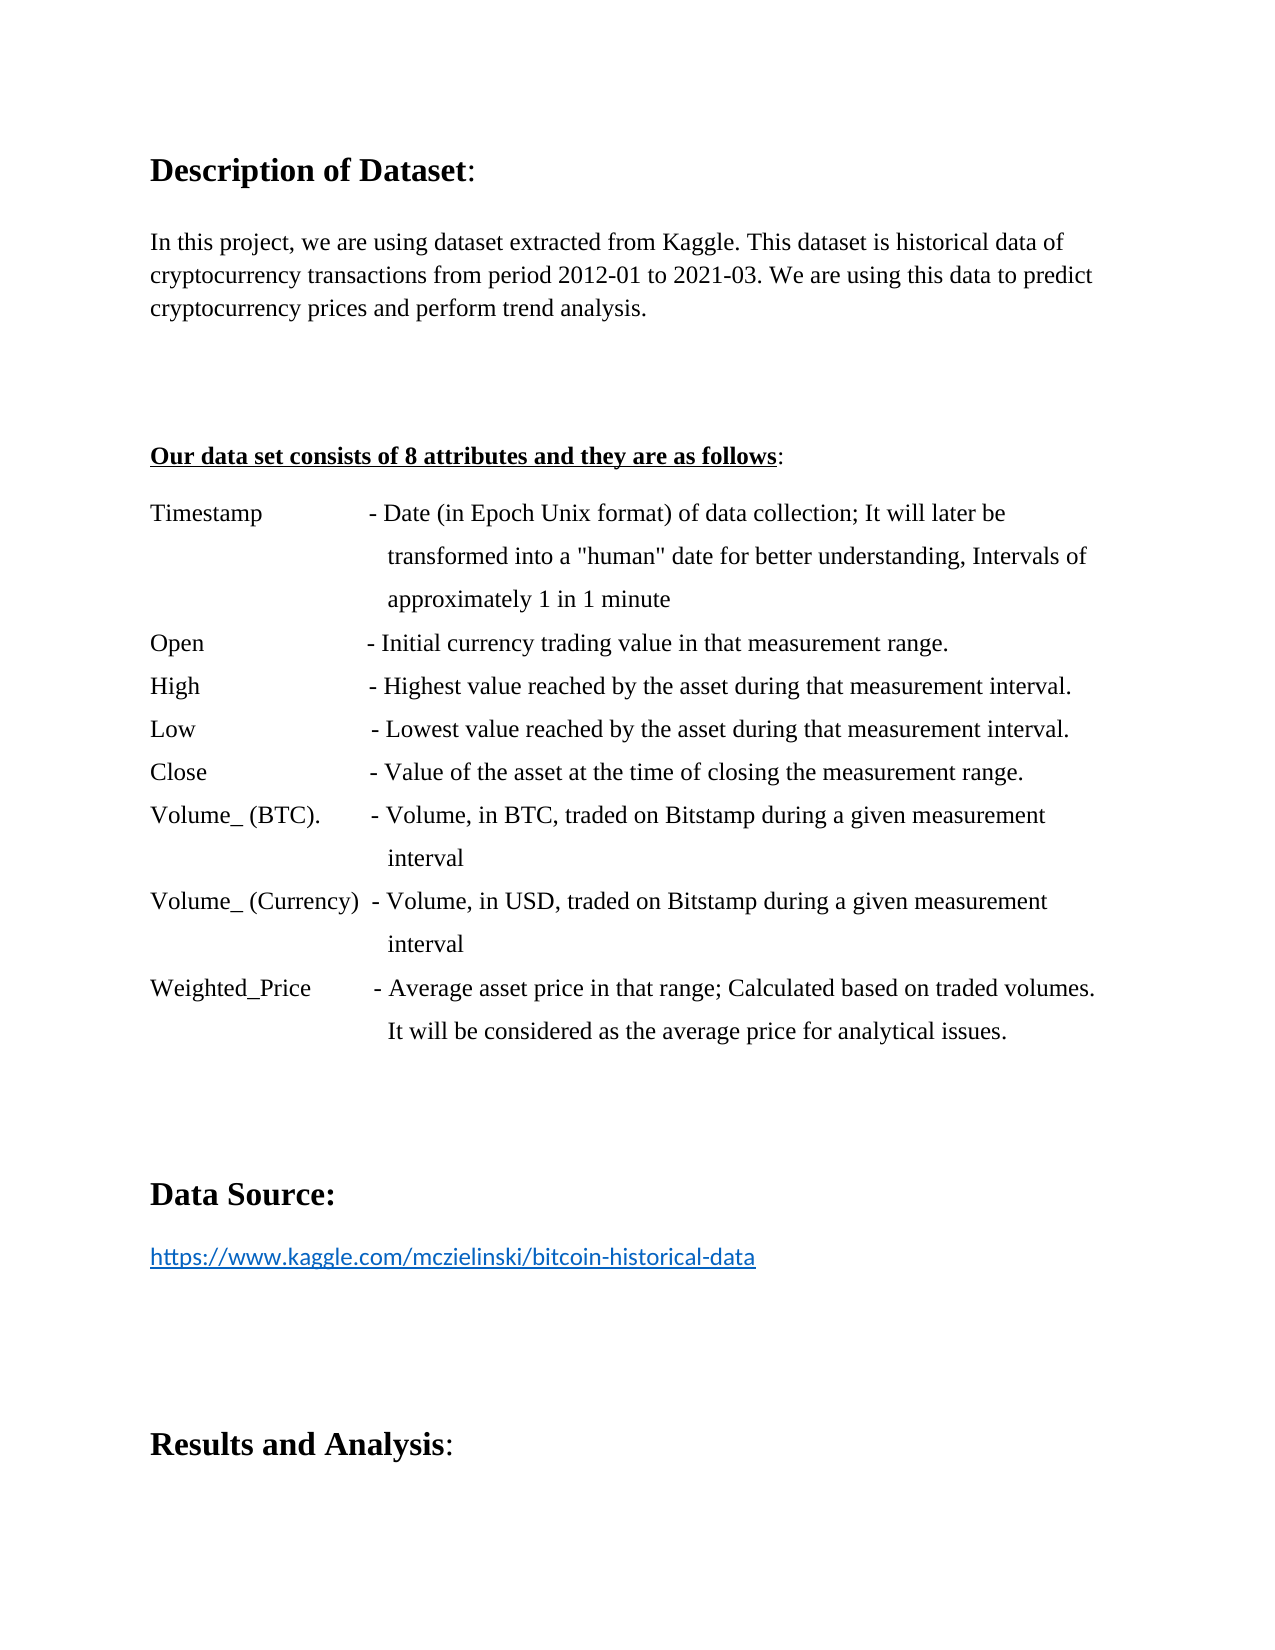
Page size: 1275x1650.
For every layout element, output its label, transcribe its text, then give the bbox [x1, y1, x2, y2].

text Open - Initial currency trading value in that measurement range. [150, 628, 1125, 656]
text Volume_ (Currency) - Volume, in USD, traded on Bitstamp during a given measurement [150, 886, 1125, 915]
text It will be considered as the average price for analytical issues. [375, 1016, 1125, 1044]
text Our data set consists of 8 attributes and they are as follows: [150, 441, 1125, 469]
text interval [300, 843, 1125, 872]
text In this project, we are using dataset extracted from Kaggle. This dataset is historical data of cryptocurrency transactions from period 2012-01 to 2021-03. We are using this data to predict cryptocurrency prices and perform trend analysis. [150, 227, 1125, 321]
text Volume_ (BTC). - Volume, in BTC, traded on Bitstamp during a given measurement [150, 800, 1125, 829]
text transformed into a "human" date for better understanding, Intervals of [375, 541, 1125, 570]
text Results and Analysis: [150, 1424, 1125, 1462]
text Close - Value of the asset at the time of closing the measurement range. [150, 757, 1125, 786]
text Low - Lowest value reached by the asset during that measurement interval. [150, 714, 1125, 743]
text interval [375, 929, 1125, 958]
text Weighted_Price - Average asset price in that range; Calculated based on traded volumes. [150, 973, 1125, 1001]
text https://www.kaggle.com/mczielinski/bitcoin-historical-data [150, 1241, 1125, 1271]
text Timestamp - Date (in Epoch Unix format) of data collection; It will later be [150, 498, 1125, 527]
text High - Highest value reached by the asset during that measurement interval. [150, 671, 1125, 699]
text approximately 1 in 1 minute [375, 584, 1125, 613]
text Data Source: [150, 1174, 1125, 1212]
text Description of Dataset: [150, 150, 1125, 188]
